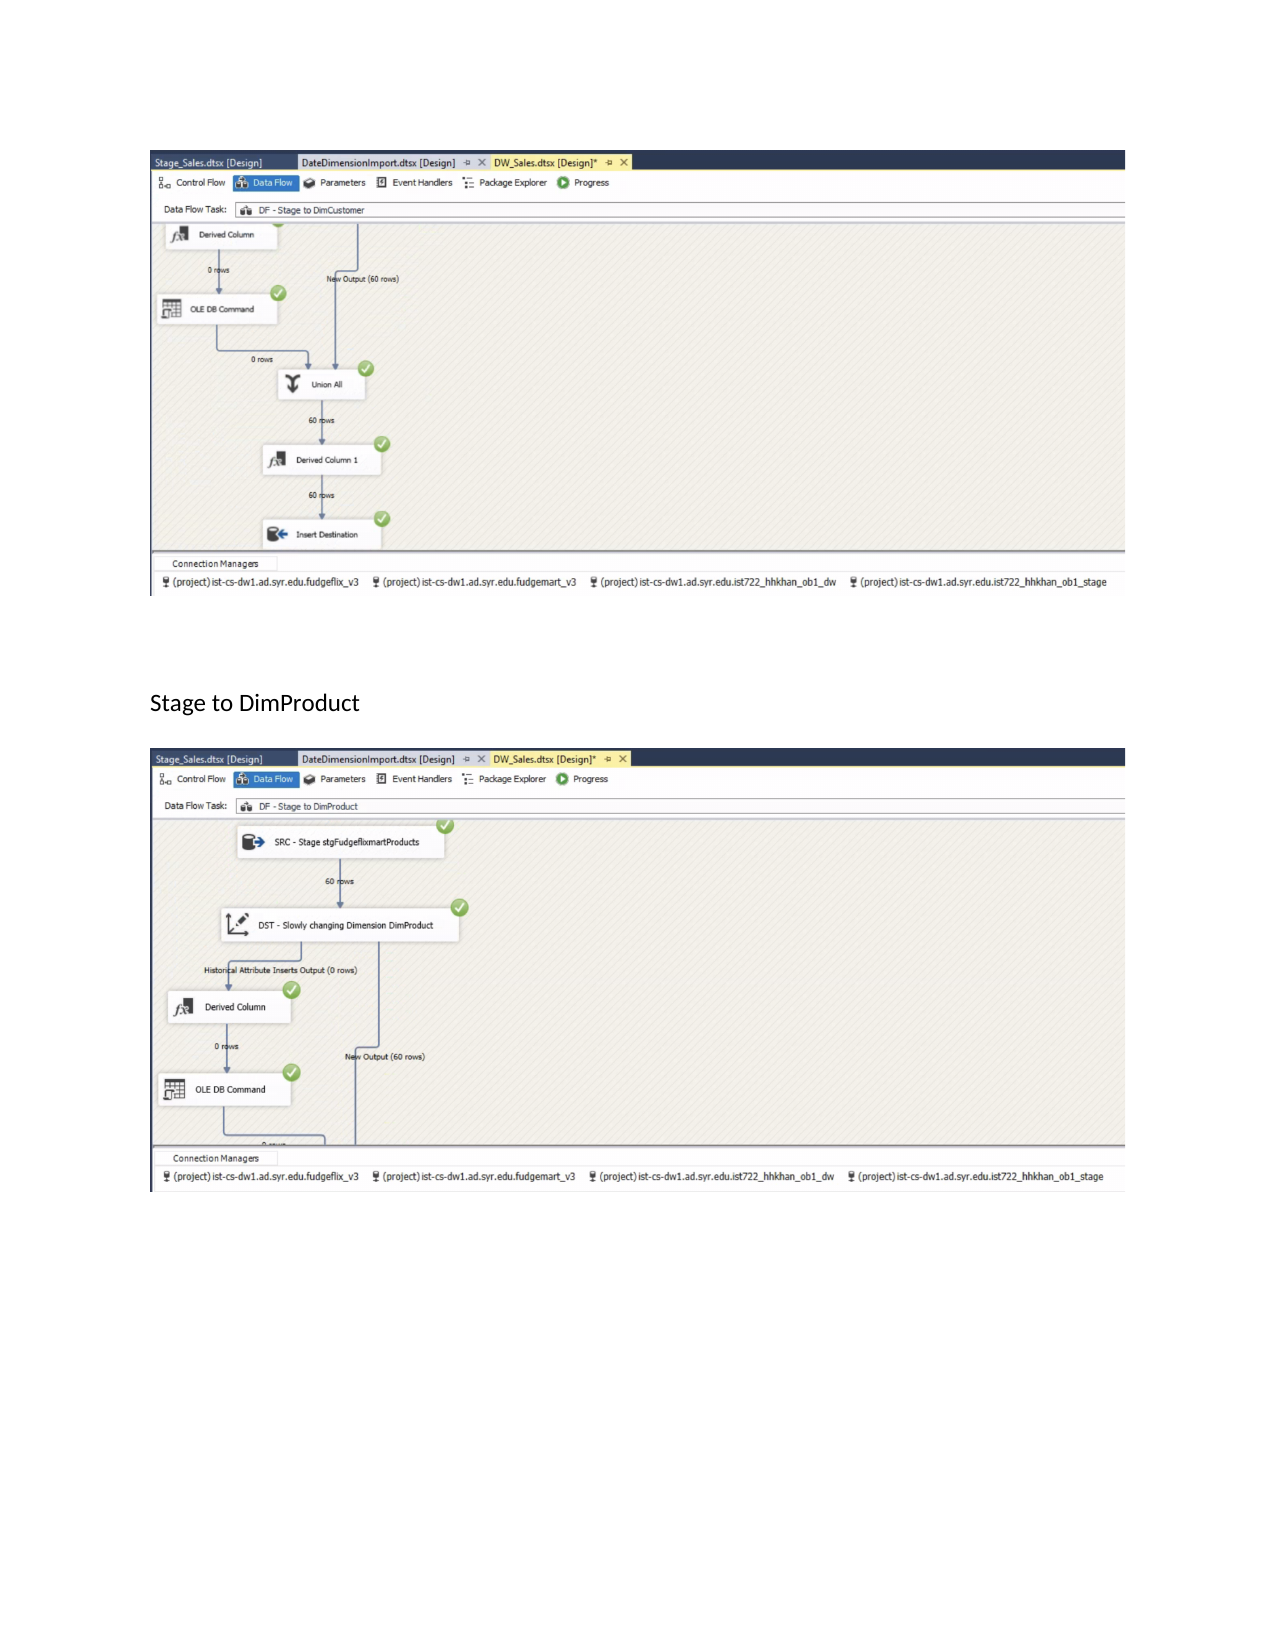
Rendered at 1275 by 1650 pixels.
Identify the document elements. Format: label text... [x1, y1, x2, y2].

picture [150, 748, 1125, 1192]
text Stage to DimProduct [150, 687, 1125, 718]
picture [150, 150, 1125, 596]
